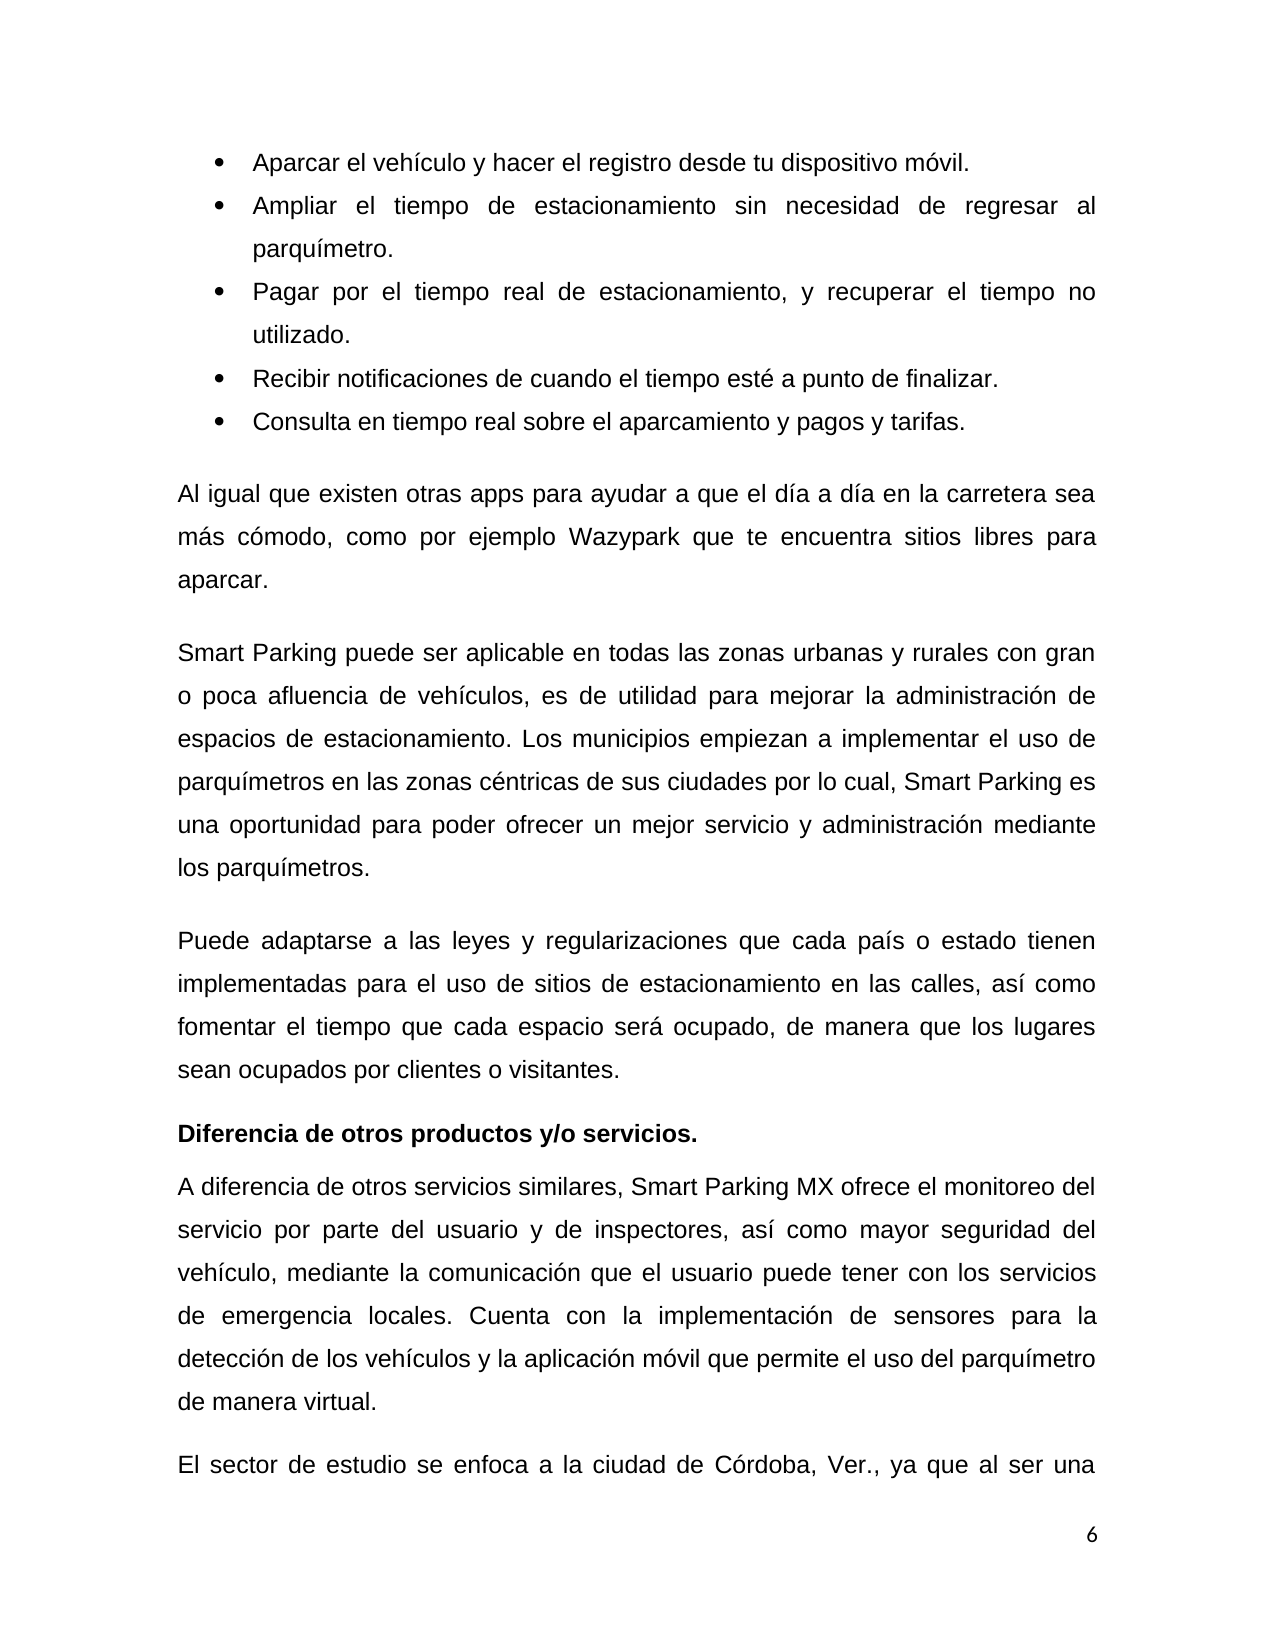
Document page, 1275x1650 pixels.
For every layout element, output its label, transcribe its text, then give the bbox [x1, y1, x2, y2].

list Recibir notificaciones de cuando el tiempo esté a punto de finalizar. [215, 363, 1098, 392]
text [177, 1450, 1098, 1479]
text A diferencia de otros servicios similares, Smart Parking MX ofrece el monitoreo del servicio por parte del usuario y de inspectores, así como mayor seguridad del vehículo, mediante la comunicación que el usuario puede tener con los servicios de emergencia locales. Cuenta con la implementación de sensores para la detección de los vehículos y la aplicación móvil que permite el uso del parquímetro de manera virtual. [177, 1172, 1098, 1416]
list Ampliar el tiempo de estacionamiento sin necesidad de regresar al parquímetro. [215, 191, 1098, 263]
list Aparcar el vehículo y hacer el registro desde tu dispositivo móvil. [215, 148, 1098, 176]
list Pagar por el tiempo real de estacionamiento, y recuperar el tiempo no utilizado. [215, 277, 1098, 349]
subtitle Diferencia de otros productos y/o servicios. [177, 1119, 1098, 1148]
list Consulta en tiempo real sobre el aparcamiento y pagos y tarifas. [215, 407, 1098, 436]
text Smart Parking puede ser aplicable en todas las zonas urbanas y rurales con gran o poca afluencia de vehículos, es de utilidad para mejorar la administración de espacios de estacionamiento. Los municipios empiezan a implementar el uso de parquímetros en las zonas céntricas de sus ciudades por lo cual, Smart Parking es una oportunidad para poder ofrecer un mejor servicio y administración mediante los parquímetros. [177, 638, 1098, 882]
text Puede adaptarse a las leyes y regularizaciones que cada país o estado tienen implementadas para el uso de sitios de estacionamiento en las calles, así como fomentar el tiempo que cada espacio será ocupado, de manera que los lugares sean ocupados por clientes o visitantes. [177, 926, 1098, 1084]
text Al igual que existen otras apps para ayudar a que el día a día en la carretera sea más cómodo, como por ejemplo Wazypark que te encuentra sitios libres para aparcar. [177, 479, 1098, 594]
